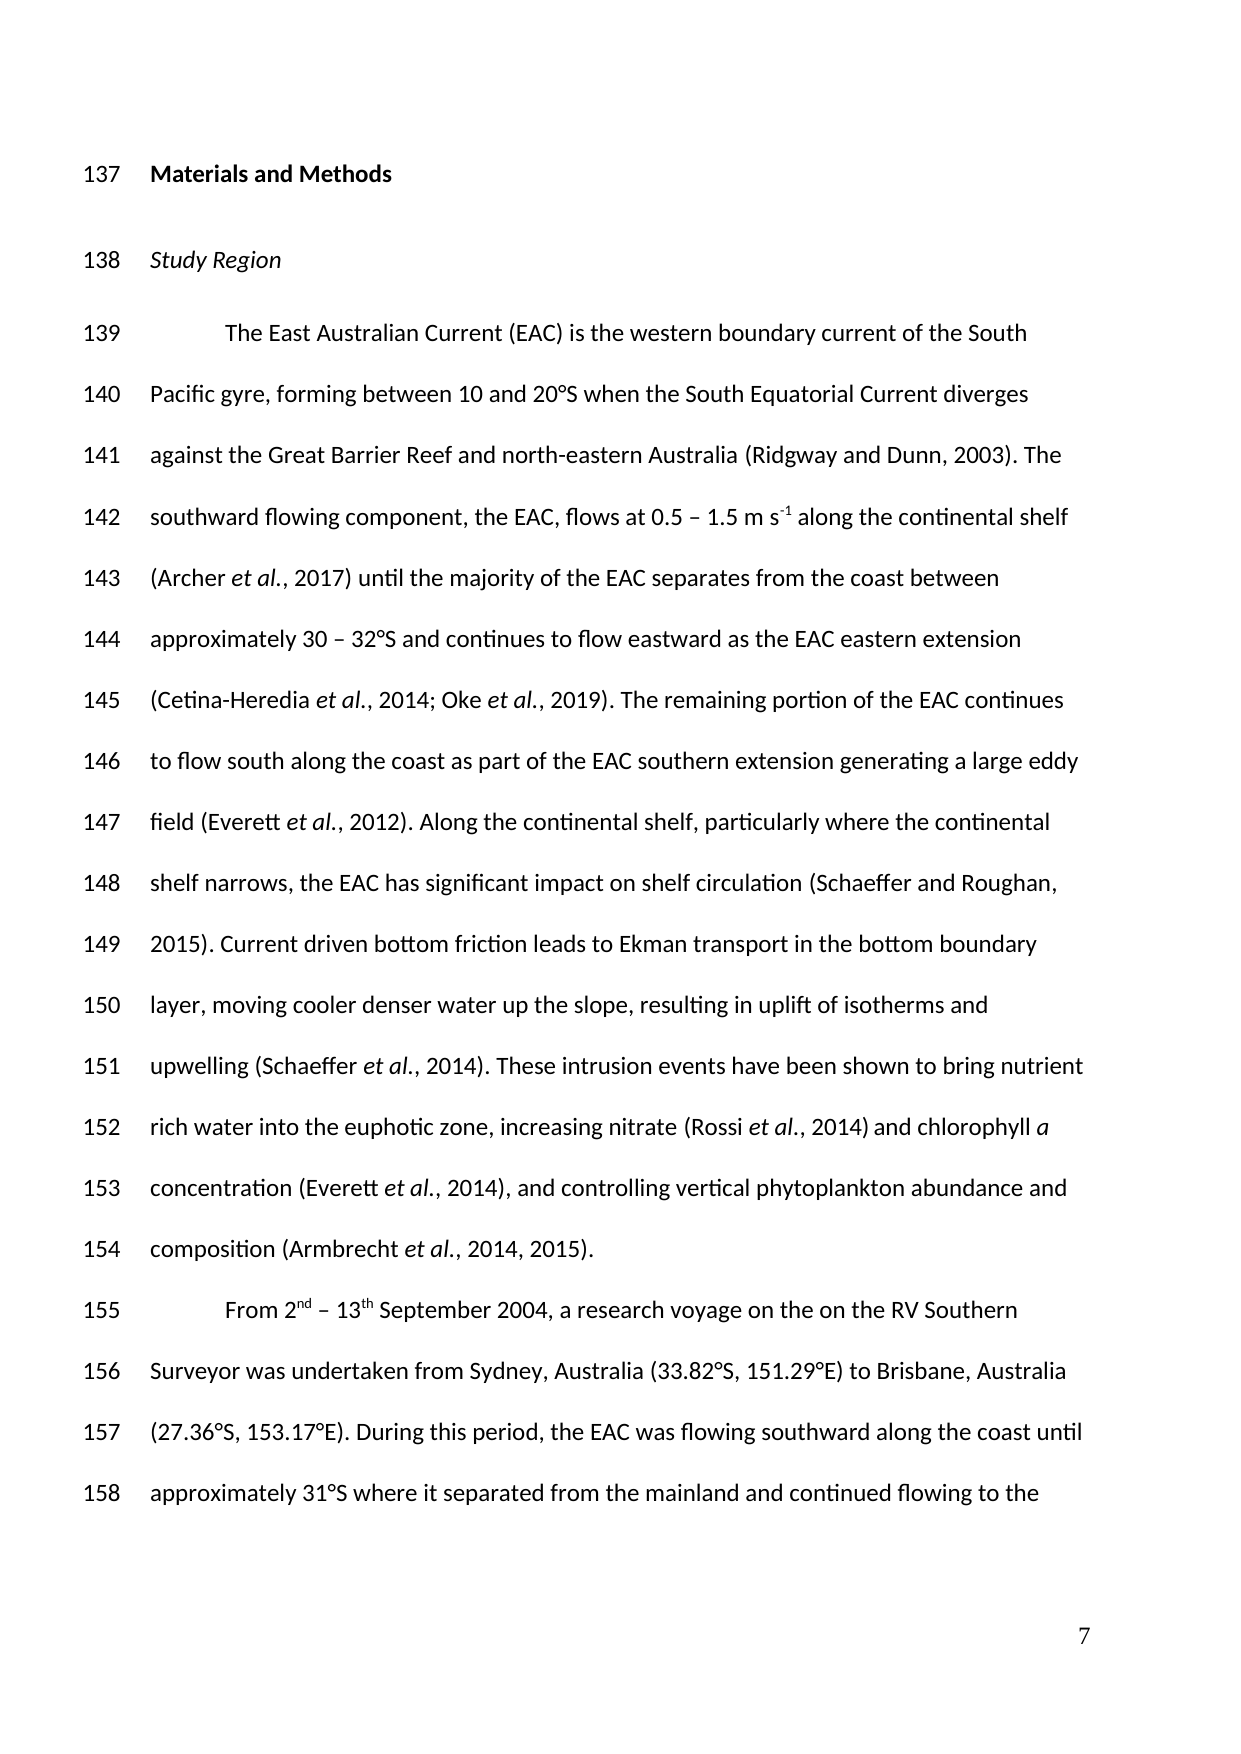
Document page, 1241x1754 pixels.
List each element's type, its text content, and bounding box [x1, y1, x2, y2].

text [150, 1294, 1090, 1508]
subtitle Materials and Methods [150, 158, 1090, 188]
text The East Australian Current (EAC) is the western boundary current of the South Pacific gyre, forming between 10 and 20°S when the South Equatorial Current diverges against the Great Barrier Reef and north-eastern Australia (Ridgway and Dunn, 2003). The southward flowing component, the EAC, flows at 0.5 – 1.5 m s-1 along the continental shelf (Archer et al., 2017) until the majority of the EAC separates from the coast between approximately 30 – 32°S and continues to flow eastward as the EAC eastern extension (Cetina-Heredia et al., 2014; Oke et al., 2019). The remaining portion of the EAC continues to flow south along the coast as part of the EAC southern extension generating a large eddy field (Everett et al., 2012). Along the continental shelf, particularly where the continental shelf narrows, the EAC has significant impact on shelf circulation (Schaeffer and Roughan, 2015). Current driven bottom friction leads to Ekman transport in the bottom boundary layer, moving cooler denser water up the slope, resulting in uplift of isotherms and upwelling (Schaeffer et al., 2014). These intrusion events have been shown to bring nutrient rich water into the euphotic zone, increasing nitrate (Rossi et al., 2014) and chlorophyll a concentration (Everett et al., 2014), and controlling vertical phytoplankton abundance and composition (Armbrecht et al., 2014, 2015). [150, 317, 1090, 1264]
subtitle Study Region [150, 244, 1090, 274]
